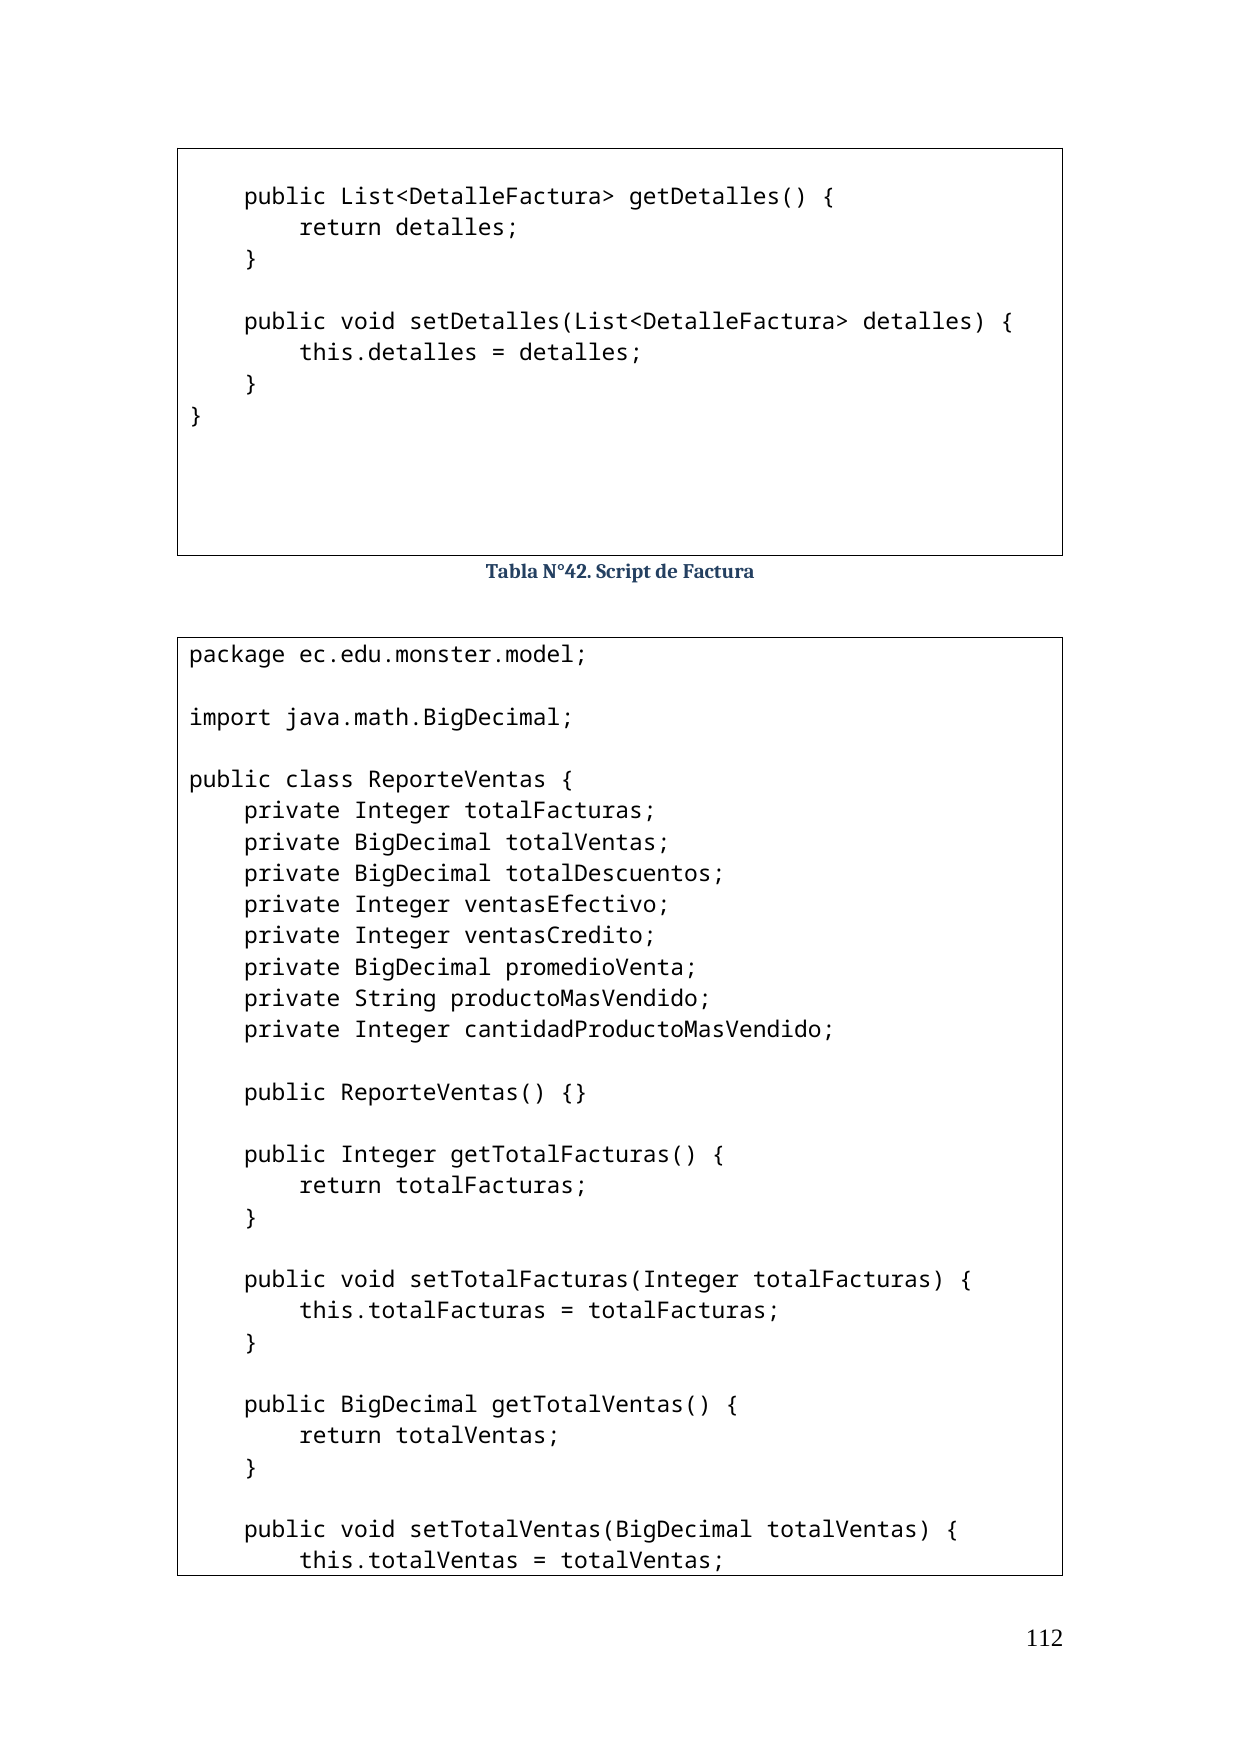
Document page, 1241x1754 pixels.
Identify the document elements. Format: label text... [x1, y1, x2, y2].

subtitle Tabla N°42. Script de Factura [177, 560, 1063, 584]
